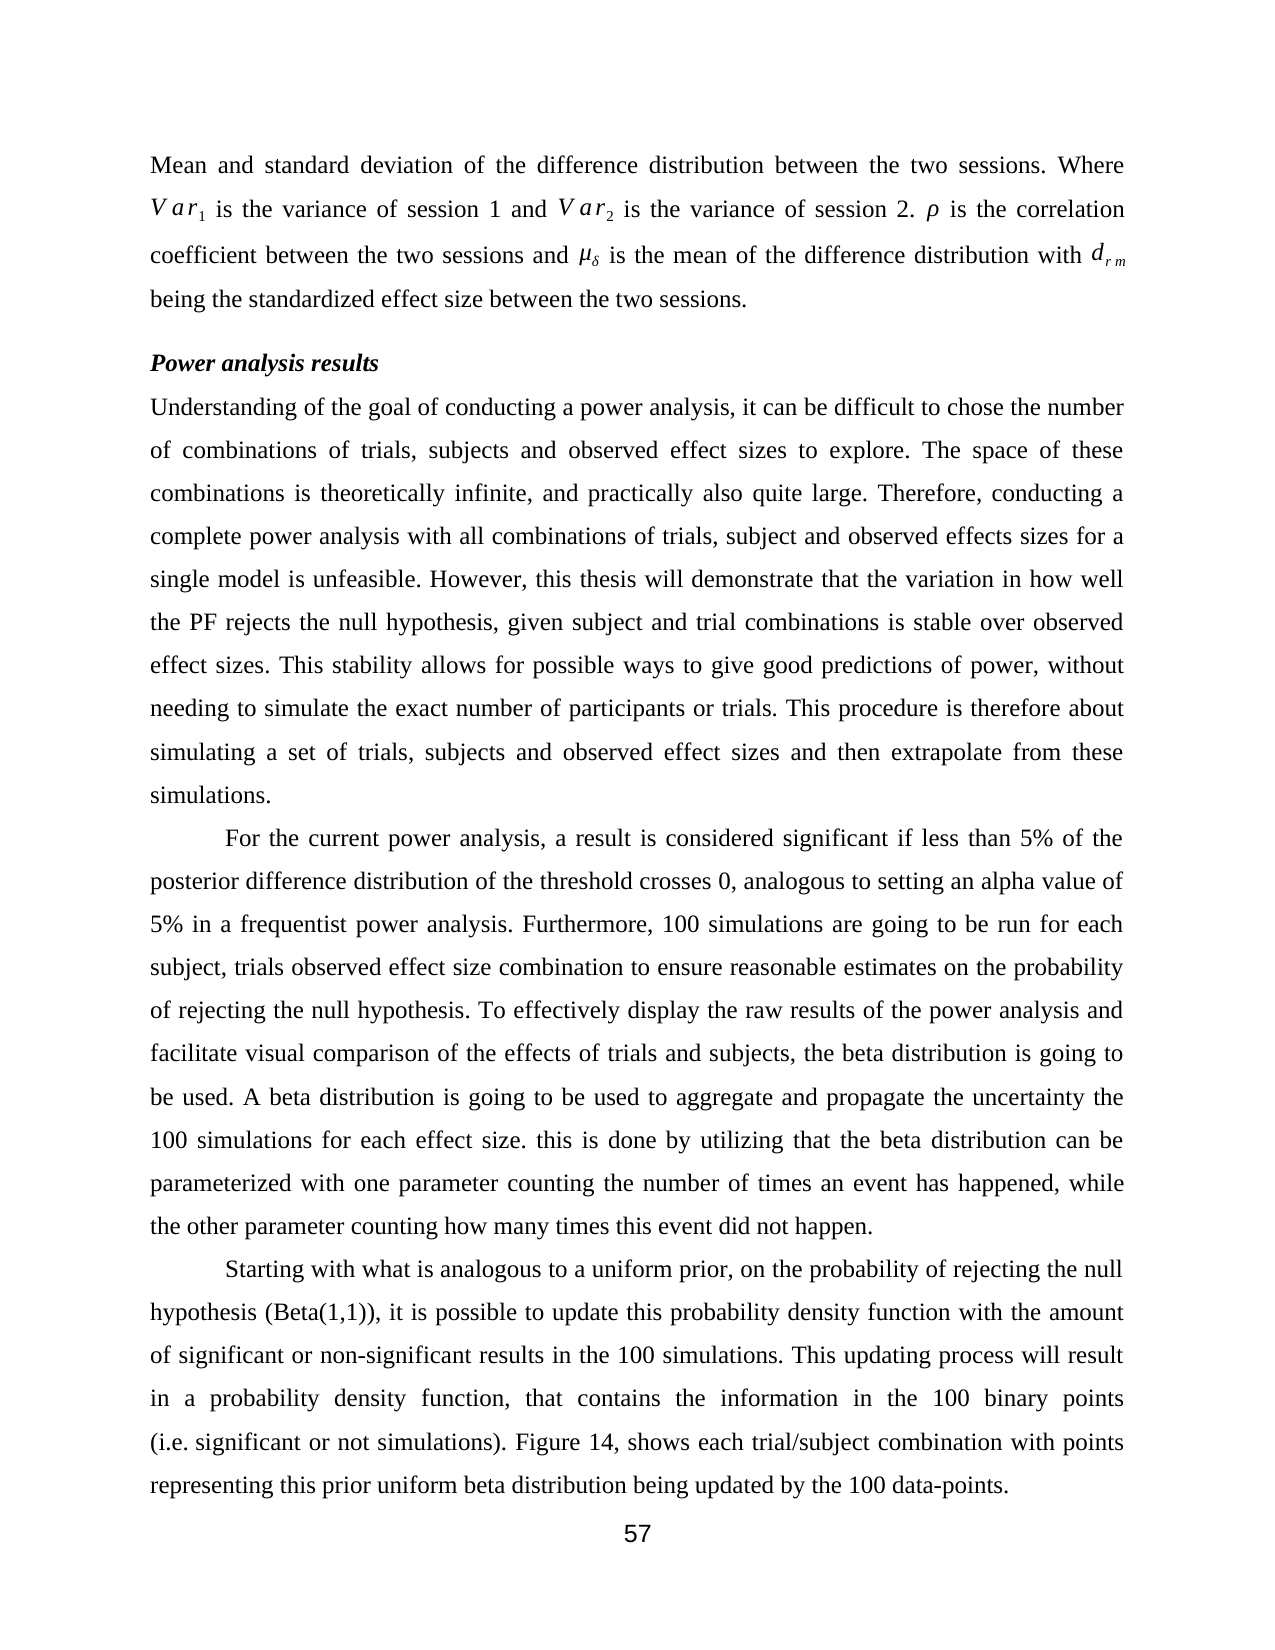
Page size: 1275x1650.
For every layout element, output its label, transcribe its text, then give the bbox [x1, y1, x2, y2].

text Mean and standard deviation of the difference distribution between the two sessions. Where is the variance of session 1 and is the variance of session 2. is the correlation coefficient between the two sessions and is the mean of the difference distribution with being the standardized effect size between the two sessions. [150, 150, 1125, 313]
text Starting with what is analogous to a uniform prior, on the probability of rejecting the null hypothesis (Beta(1,1)), it is possible to update this probability density function with the amount of significant or non-significant results in the 100 simulations. This updating process will result in a probability density function, that contains the information in the 100 binary points (i.e. significant or not simulations). Figure 14, shows each trial/subject combination with points representing this prior uniform beta distribution being updated by the 100 data-points. [150, 1254, 1125, 1498]
text For the current power analysis, a result is considered significant if less than 5% of the posterior difference distribution of the threshold crosses 0, analogous to setting an alpha value of 5% in a frequentist power analysis. Furthermore, 100 simulations are going to be run for each subject, trials observed effect size combination to ensure reasonable estimates on the probability of rejecting the null hypothesis. To effectively display the raw results of the power analysis and facilitate visual comparison of the effects of trials and subjects, the beta distribution is going to be used. A beta distribution is going to be used to aggregate and propagate the uncertainty the 100 simulations for each effect size. this is done by utilizing that the beta distribution can be parameterized with one parameter counting the number of times an event has happened, while the other parameter counting how many times this event did not happen. [150, 823, 1125, 1240]
text Understanding of the goal of conducting a power analysis, it can be difficult to chose the number of combinations of trials, subjects and observed effect sizes to explore. The space of these combinations is theoretically infinite, and practically also quite large. Therefore, conducting a complete power analysis with all combinations of trials, subject and observed effects sizes for a single model is unfeasible. However, this thesis will demonstrate that the variation in how well the PF rejects the null hypothesis, given subject and trial combinations is stable over observed effect sizes. This stability allows for possible ways to give good predictions of power, without needing to simulate the exact number of participants or trials. This procedure is therefore about simulating a set of trials, subjects and observed effect sizes and then extrapolate from these simulations. [150, 392, 1125, 808]
subtitle Power analysis results [150, 348, 1125, 377]
